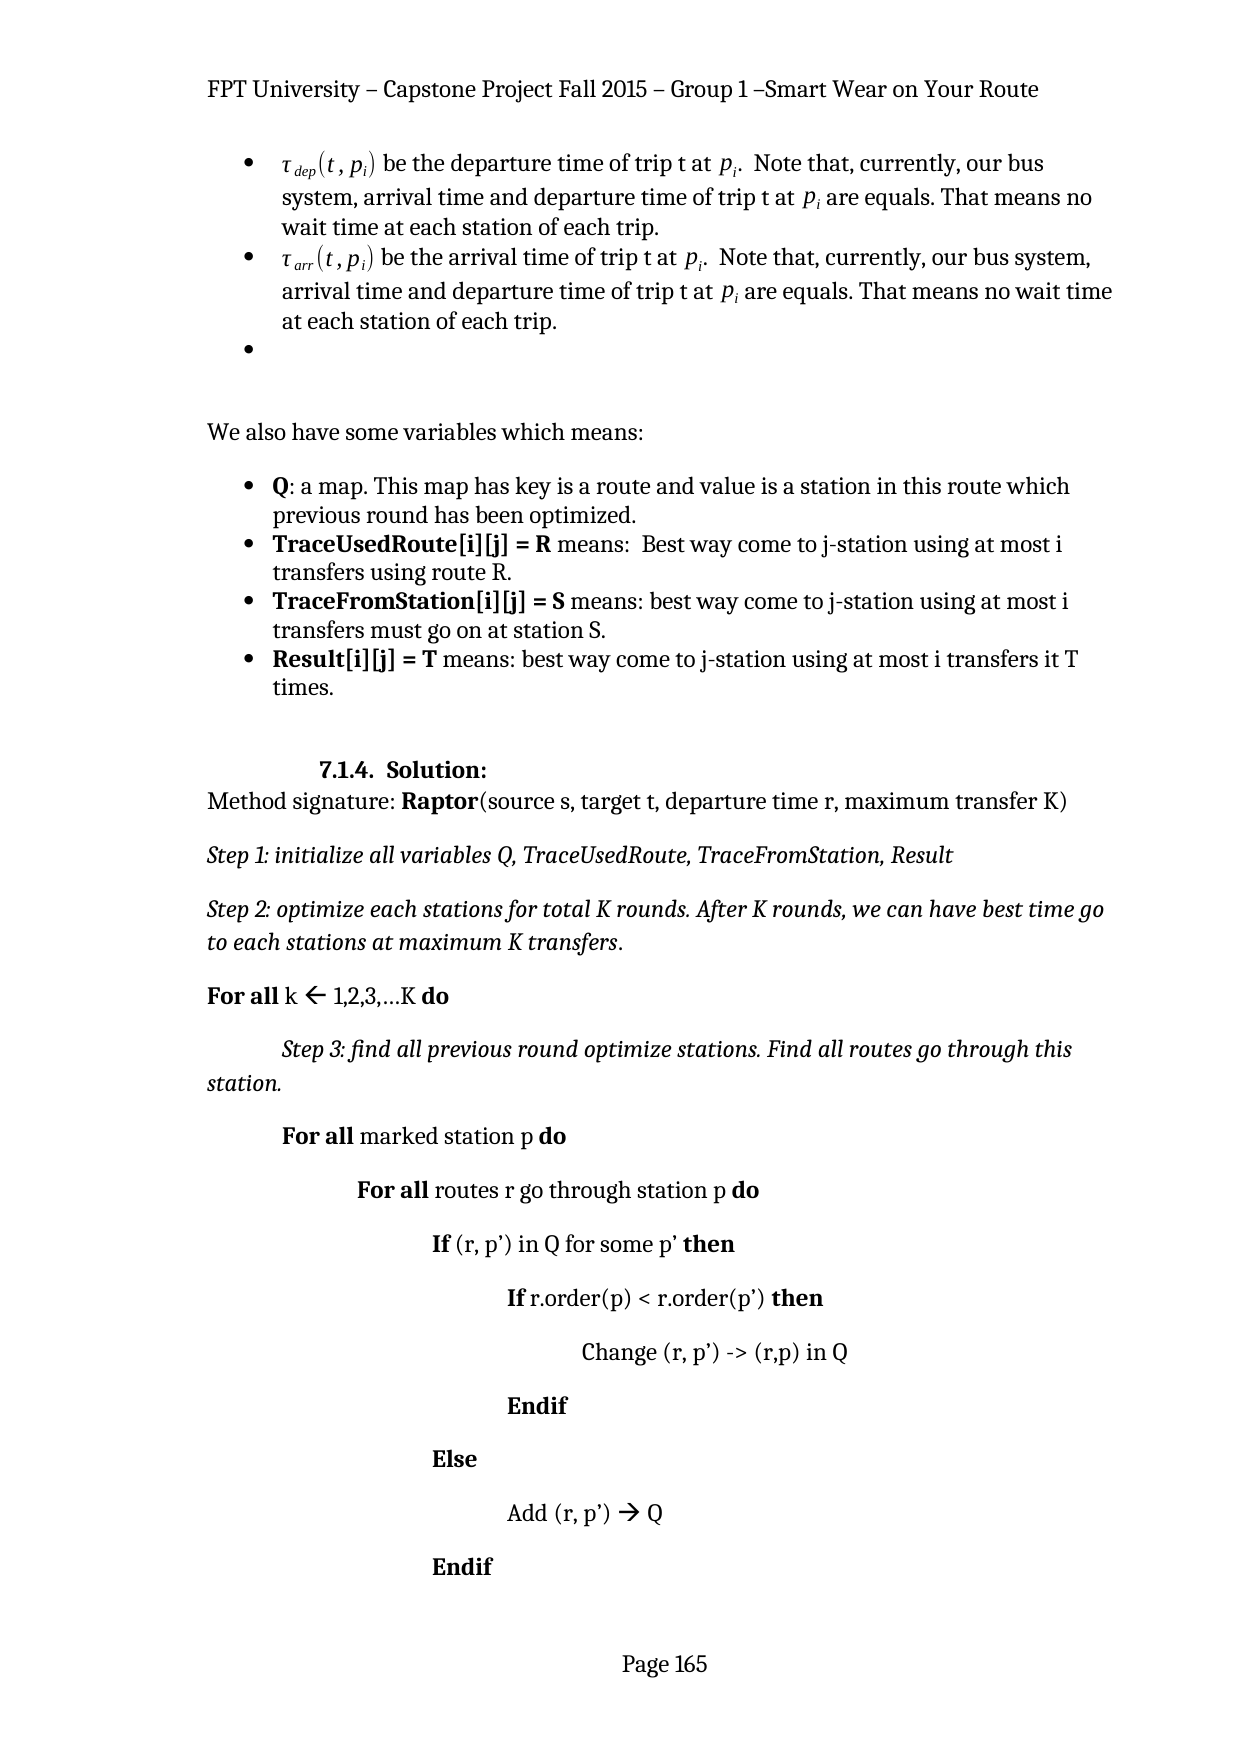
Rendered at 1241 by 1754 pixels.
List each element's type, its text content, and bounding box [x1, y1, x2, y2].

list Q: a map. This map has key is a route and value is a station in this route which previous round has been optimized. [244, 472, 1122, 529]
text We also have some variables which means: [207, 418, 1122, 447]
text Add (r, p’) Q [207, 1499, 1122, 1528]
text Else [207, 1445, 1122, 1474]
text For all routes r go through station p do [207, 1176, 1122, 1205]
text Endif [207, 1392, 1122, 1420]
text Step 2: optimize each stations for total K rounds. After K rounds, we can have best time go to each stations at maximum K transfers. [207, 895, 1122, 956]
text Endif [207, 1553, 1122, 1582]
text Change (r, p’) -> (r,p) in Q [207, 1338, 1122, 1366]
subtitle Solution: [319, 756, 1122, 785]
text Step 3: find all previous round optimize stations. Find all routes go through this station. [207, 1035, 1122, 1097]
list TraceUsedRoute[i][j] = R means: Best way come to j-station using at most i transfers using route R. [244, 529, 1122, 587]
text If r.order(p) < r.order(p’) then [207, 1284, 1122, 1313]
list be the departure time of trip t at . Note that, currently, our bus system, arrival time and departure time of trip t at are equals. That means no wait time at each station of each trip. [244, 148, 1122, 242]
text If (r, p’) in Q for some p’ then [207, 1230, 1122, 1259]
list be the arrival time of trip t at . Note that, currently, our bus system, arrival time and departure time of trip t at are equals. That means no wait time at each station of each trip. [244, 242, 1122, 336]
text For all k 1,2,3,…K do [207, 982, 1122, 1010]
text For all marked station p do [207, 1122, 1122, 1151]
list Result[i][j] = T means: best way come to j-station using at most i transfers it T times. [244, 644, 1122, 702]
text Method signature: Raptor(source s, target t, departure time r, maximum transfer K) [207, 787, 1122, 816]
list TraceFromStation[i][j] = S means: best way come to j-station using at most i transfers must go on at station S. [244, 587, 1122, 644]
text Step 1: initialize all variables Q, TraceUsedRoute, TraceFromStation, Result [207, 841, 1122, 869]
